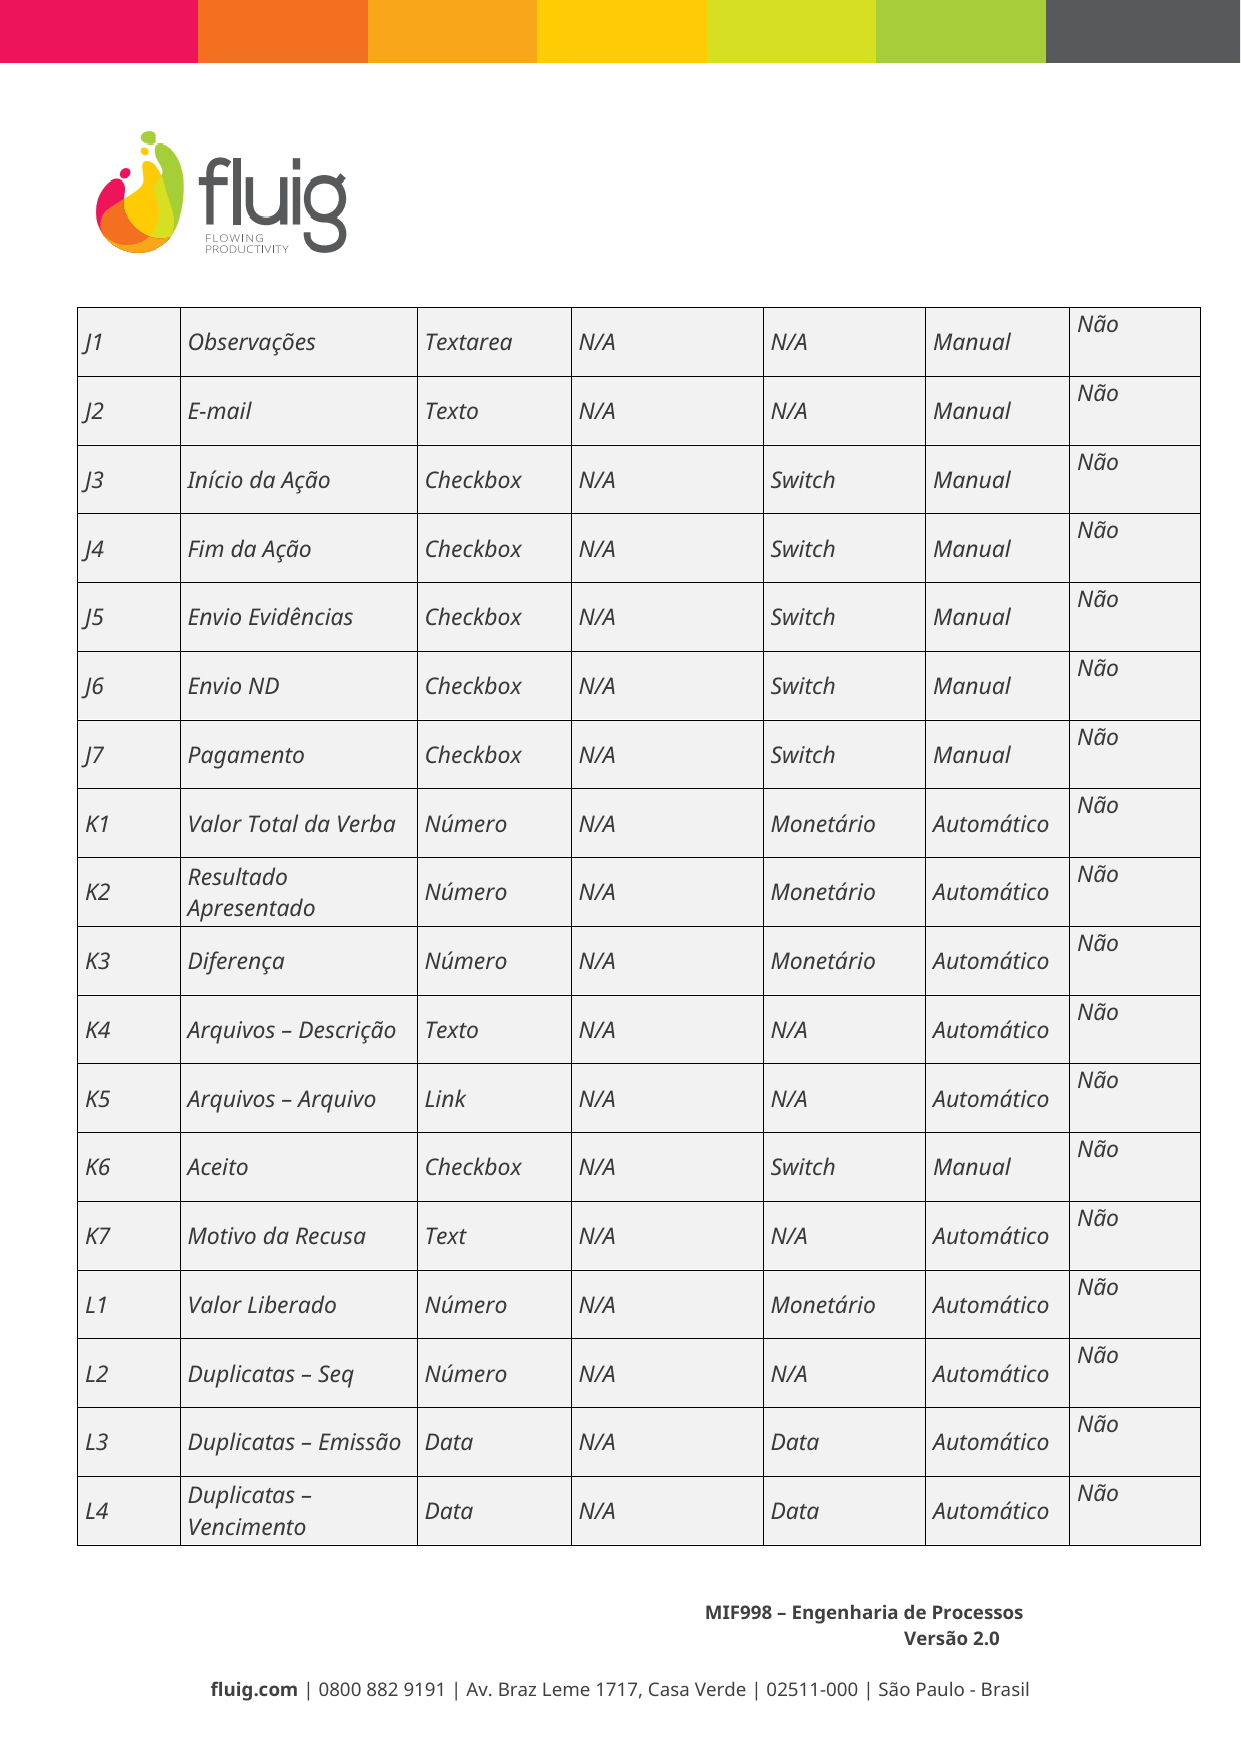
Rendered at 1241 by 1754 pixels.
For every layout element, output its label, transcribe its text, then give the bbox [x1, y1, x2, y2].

table_cell N/A [572, 1133, 763, 1201]
table_cell Duplicatas – Emissão [181, 1408, 417, 1476]
table_cell N/A [572, 1477, 763, 1544]
table_cell Automático [926, 1271, 1069, 1338]
table_cell L3 [78, 1408, 180, 1476]
table_cell Data [764, 1408, 925, 1476]
table_cell Diferença [181, 927, 417, 994]
table_cell L2 [78, 1339, 180, 1407]
table_cell N/A [764, 996, 925, 1063]
table_cell J3 [78, 446, 180, 513]
table_cell K1 [78, 789, 180, 857]
table_cell Switch [764, 514, 925, 582]
table_cell Motivo da Recusa [181, 1202, 417, 1269]
table_cell Não [1070, 1477, 1200, 1544]
table_cell N/A [572, 789, 763, 857]
table_cell L1 [78, 1271, 180, 1338]
table_cell Não [1070, 1064, 1200, 1132]
table_cell Switch [764, 721, 925, 788]
table_cell Não [1070, 583, 1200, 651]
table_cell L4 [78, 1477, 180, 1544]
table_cell Checkbox [418, 446, 571, 513]
table_cell N/A [764, 1202, 925, 1269]
table_cell Checkbox [418, 1133, 571, 1201]
table_cell Texto [418, 377, 571, 444]
table_cell N/A [572, 308, 763, 376]
table_cell N/A [572, 583, 763, 651]
table_cell N/A [572, 652, 763, 719]
table_cell Texto [418, 996, 571, 1063]
table_cell N/A [572, 446, 763, 513]
table_cell Não [1070, 652, 1200, 719]
table_cell N/A [572, 1064, 763, 1132]
table_cell K3 [78, 927, 180, 994]
table_cell N/A [764, 1064, 925, 1132]
table_cell Data [418, 1477, 571, 1544]
table_cell K6 [78, 1133, 180, 1201]
table_cell N/A [572, 1271, 763, 1338]
table_cell Data [418, 1408, 571, 1476]
table_cell N/A [764, 1339, 925, 1407]
table_cell Envio ND [181, 652, 417, 719]
table_cell Número [418, 1271, 571, 1338]
table_cell Número [418, 858, 571, 926]
table_cell N/A [572, 1408, 763, 1476]
table_cell Valor Total da Verba [181, 789, 417, 857]
table_cell Automático [926, 996, 1069, 1063]
table_cell Monetário [764, 1271, 925, 1338]
table_cell Não [1070, 858, 1200, 926]
table_cell Manual [926, 652, 1069, 719]
table_cell Início da Ação [181, 446, 417, 513]
table_cell J4 [78, 514, 180, 582]
table_cell Número [418, 789, 571, 857]
table_cell Duplicatas – Vencimento [181, 1477, 417, 1544]
table_cell Fim da Ação [181, 514, 417, 582]
table_cell Pagamento [181, 721, 417, 788]
table_cell Aceito [181, 1133, 417, 1201]
table_cell N/A [572, 858, 763, 926]
table_cell Checkbox [418, 721, 571, 788]
table_cell Não [1070, 1408, 1200, 1476]
table_cell K5 [78, 1064, 180, 1132]
table_cell J6 [78, 652, 180, 719]
table_cell N/A [572, 514, 763, 582]
table_cell N/A [764, 308, 925, 376]
table_cell Não [1070, 377, 1200, 444]
table_cell Não [1070, 308, 1200, 376]
table_cell Automático [926, 1477, 1069, 1544]
table_cell Não [1070, 1202, 1200, 1269]
table_cell Número [418, 1339, 571, 1407]
table_cell Observações [181, 308, 417, 376]
table_cell Automático [926, 1339, 1069, 1407]
table_cell Automático [926, 927, 1069, 994]
table_cell Arquivos – Arquivo [181, 1064, 417, 1132]
table_cell N/A [572, 996, 763, 1063]
table_cell Textarea [418, 308, 571, 376]
table_cell Automático [926, 1064, 1069, 1132]
table_cell Não [1070, 1271, 1200, 1338]
table_cell Não [1070, 721, 1200, 788]
table_cell Manual [926, 308, 1069, 376]
table_cell Checkbox [418, 652, 571, 719]
table_cell N/A [572, 377, 763, 444]
table_cell Automático [926, 858, 1069, 926]
table_cell K4 [78, 996, 180, 1063]
table_cell J5 [78, 583, 180, 651]
table_cell J1 [78, 308, 180, 376]
table_cell Valor Liberado [181, 1271, 417, 1338]
table_cell Automático [926, 789, 1069, 857]
table_cell Automático [926, 1408, 1069, 1476]
table_cell Monetário [764, 789, 925, 857]
table_cell Manual [926, 583, 1069, 651]
table_cell N/A [572, 1202, 763, 1269]
table_cell Número [418, 927, 571, 994]
table_cell Switch [764, 652, 925, 719]
table_cell Checkbox [418, 583, 571, 651]
table_cell Não [1070, 789, 1200, 857]
table_cell Manual [926, 514, 1069, 582]
table_cell Manual [926, 1133, 1069, 1201]
table_cell J7 [78, 721, 180, 788]
table_cell Arquivos – Descrição [181, 996, 417, 1063]
table_cell Checkbox [418, 514, 571, 582]
table_cell N/A [572, 927, 763, 994]
table_cell Não [1070, 996, 1200, 1063]
table_cell Manual [926, 721, 1069, 788]
table_cell Duplicatas – Seq [181, 1339, 417, 1407]
table_cell Monetário [764, 927, 925, 994]
table_cell Switch [764, 583, 925, 651]
table_cell Não [1070, 446, 1200, 513]
table_cell E-mail [181, 377, 417, 444]
table_cell Data [764, 1477, 925, 1544]
table_cell N/A [572, 721, 763, 788]
table_cell Switch [764, 446, 925, 513]
table_cell Text [418, 1202, 571, 1269]
table_cell Resultado Apresentado [181, 858, 417, 926]
table_cell Manual [926, 377, 1069, 444]
table_cell Não [1070, 514, 1200, 582]
table_cell Não [1070, 1133, 1200, 1201]
table_cell Não [1070, 1339, 1200, 1407]
table_cell Manual [926, 446, 1069, 513]
table_cell Switch [764, 1133, 925, 1201]
table_cell Não [1070, 927, 1200, 994]
table_cell Link [418, 1064, 571, 1132]
table_cell Automático [926, 1202, 1069, 1269]
table_cell J2 [78, 377, 180, 444]
table_cell Monetário [764, 858, 925, 926]
table_cell Envio Evidências [181, 583, 417, 651]
table_cell K7 [78, 1202, 180, 1269]
table_cell K2 [78, 858, 180, 926]
table_cell N/A [572, 1339, 763, 1407]
table_cell N/A [764, 377, 925, 444]
